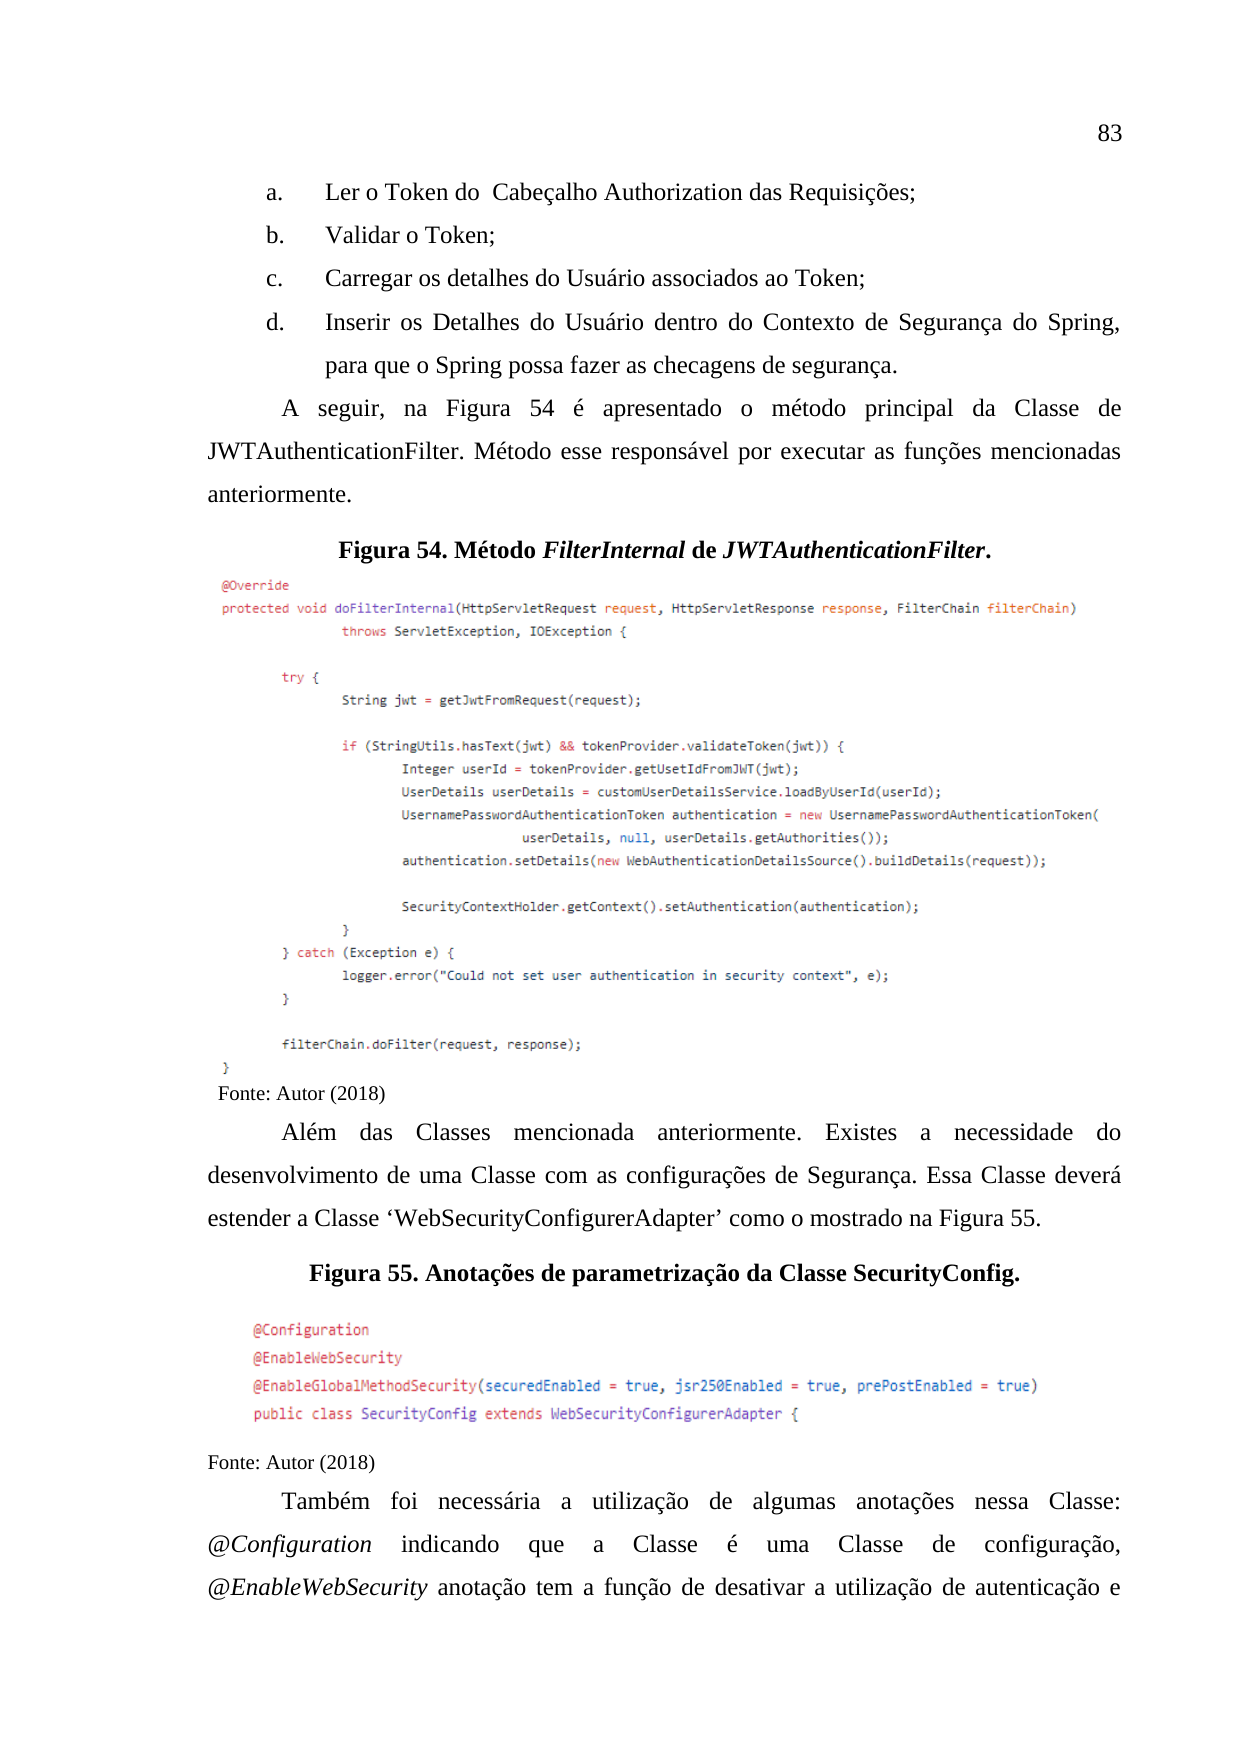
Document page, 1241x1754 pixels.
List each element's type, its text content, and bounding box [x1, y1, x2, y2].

picture [216, 576, 1113, 1081]
list Ler o Token do Cabeçalho Authorization das Requisições; [266, 177, 1122, 206]
list Validar o Token; [266, 220, 1122, 249]
text Além das Classes mencionada anteriormente. Existes a necessidade do desenvolvimento de uma Classe com as configurações de Segurança. Essa Classe deverá estender a Classe ‘WebSecurityConfigurerAdapter’ como o mostrado na Figura 55. [207, 1117, 1122, 1232]
list Carregar os detalhes do Usuário associados ao Token; [266, 263, 1122, 292]
list Inserir os Detalhes do Usuário dentro do Contexto de Segurança do Spring, para que o Spring possa fazer as checagens de segurança. [266, 307, 1122, 378]
text Figura 55. Anotações de parametrização da Classe SecurityConfig. [207, 1258, 1122, 1287]
text Figura 54. Método FilterInternal de JWTAuthenticationFilter. [207, 535, 1122, 563]
text Fonte: Autor (2018) [207, 1450, 1122, 1474]
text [207, 1486, 1122, 1601]
text A seguir, na Figura 54 é apresentado o método principal da Classe de JWTAuthenticationFilter. Método esse responsável por executar as funções mencionadas anteriormente. [207, 393, 1122, 508]
text Fonte: Autor (2018) [207, 1081, 1122, 1104]
picture [240, 1299, 1090, 1450]
